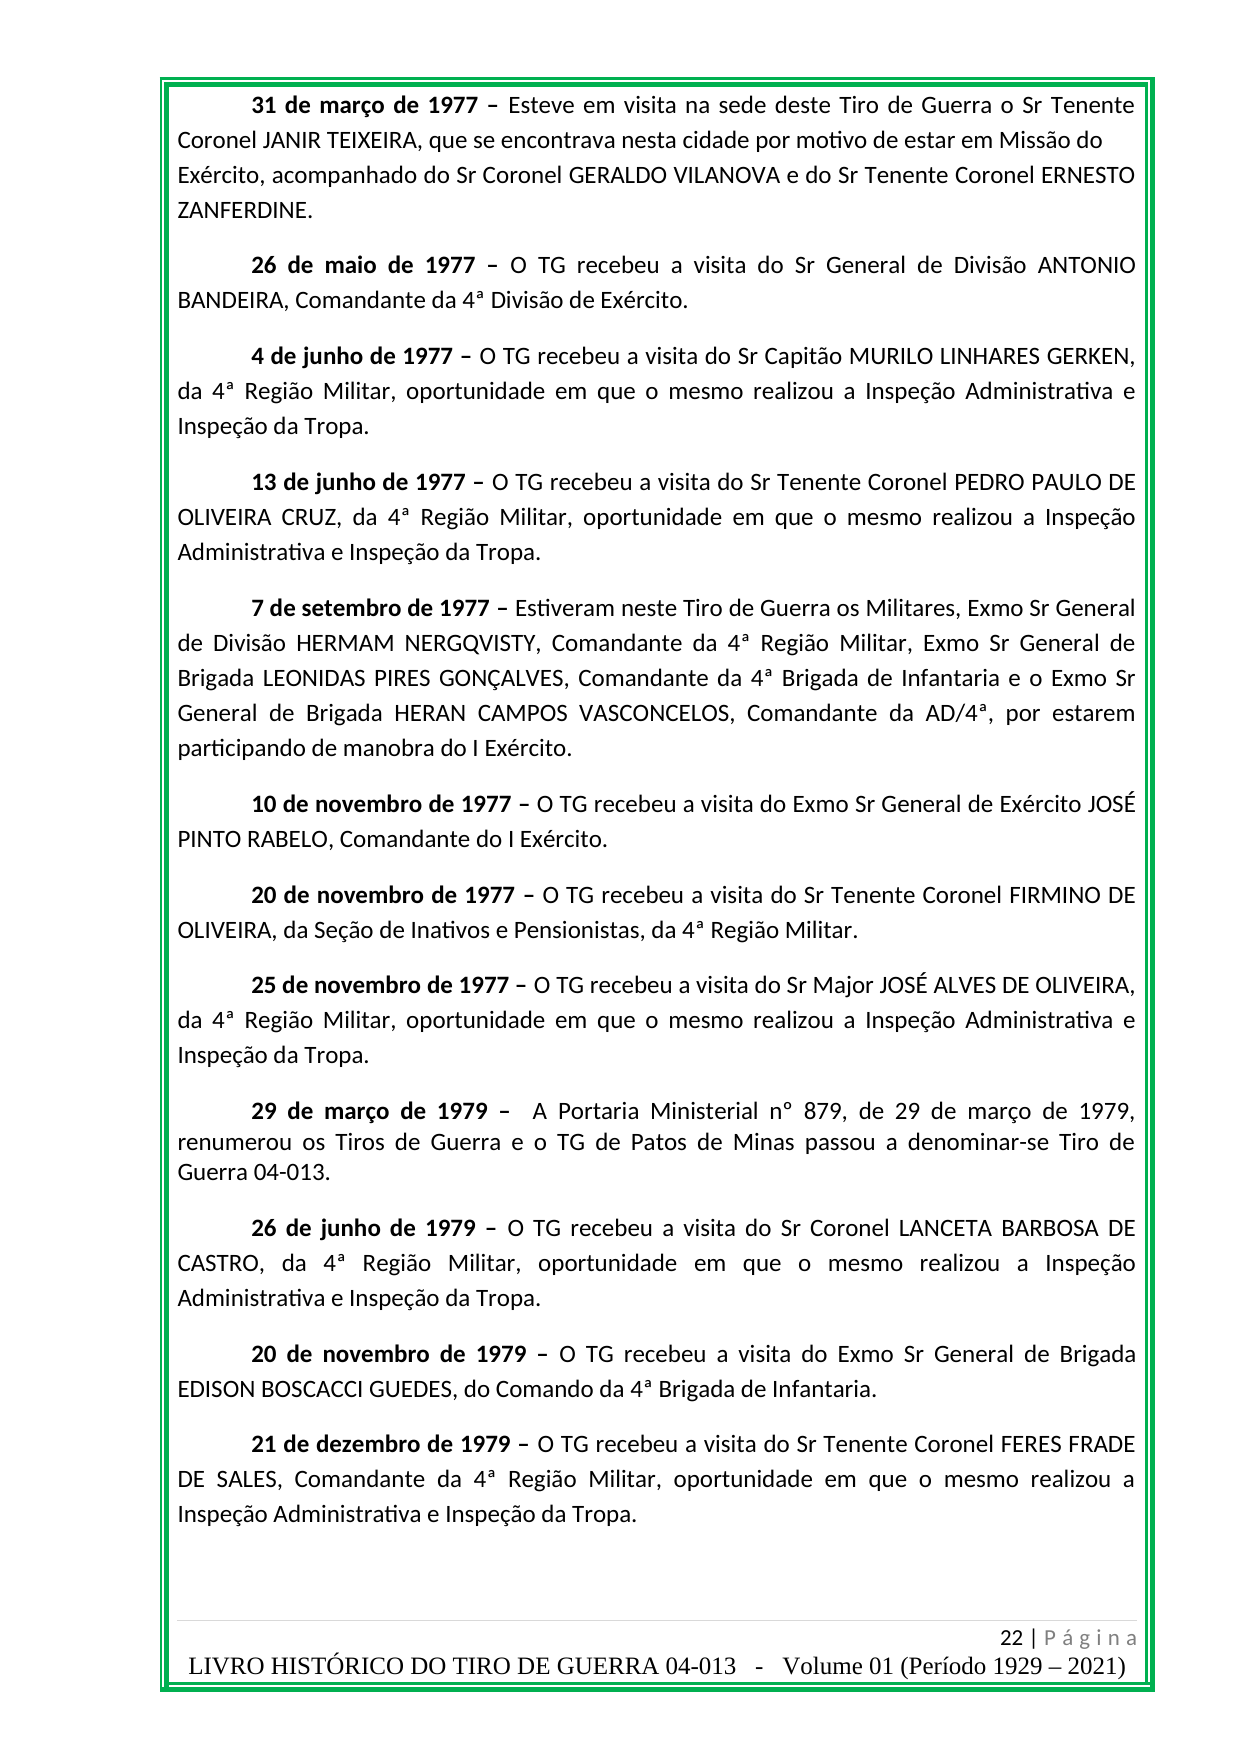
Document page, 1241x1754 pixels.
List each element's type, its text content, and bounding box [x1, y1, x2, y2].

text 13 de junho de 1977 – O TG recebeu a visita do Sr Tenente Coronel PEDRO PAULO DE OLIVEIRA CRUZ, da 4ª Região Militar, oportunidade em que o mesmo realizou a Inspeção Administrativa e Inspeção da Tropa. [177, 466, 1137, 567]
text 25 de novembro de 1977 – O TG recebeu a visita do Sr Major JOSÉ ALVES DE OLIVEIRA, da 4ª Região Militar, oportunidade em que o mesmo realizou a Inspeção Administrativa e Inspeção da Tropa. [177, 969, 1137, 1070]
text 26 de junho de 1979 – O TG recebeu a visita do Sr Coronel LANCETA BARBOSA DE CASTRO, da 4ª Região Militar, oportunidade em que o mesmo realizou a Inspeção Administrativa e Inspeção da Tropa. [177, 1212, 1137, 1312]
text 21 de dezembro de 1979 – O TG recebeu a visita do Sr Tenente Coronel FERES FRADE DE SALES, Comandante da 4ª Região Militar, oportunidade em que o mesmo realizou a Inspeção Administrativa e Inspeção da Tropa. [177, 1429, 1137, 1529]
text 26 de maio de 1977 – O TG recebeu a visita do Sr General de Divisão ANTONIO BANDEIRA, Comandante da 4ª Divisão de Exército. [177, 249, 1137, 315]
text 20 de novembro de 1979 – O TG recebeu a visita do Exmo Sr General de Brigada EDISON BOSCACCI GUEDES, do Comando da 4ª Brigada de Infantaria. [177, 1338, 1137, 1403]
text 10 de novembro de 1977 – O TG recebeu a visita do Exmo Sr General de Exército JOSÉ PINTO RABELO, Comandante do I Exército. [177, 788, 1137, 853]
text 7 de setembro de 1977 – Estiveram neste Tiro de Guerra os Militares, Exmo Sr General de Divisão HERMAM NERGQVISTY, Comandante da 4ª Região Militar, Exmo Sr General de Brigada LEONIDAS PIRES GONÇALVES, Comandante da 4ª Brigada de Infantaria e o Exmo Sr General de Brigada HERAN CAMPOS VASCONCELOS, Comandante da AD/4ª, por estarem participando de manobra do I Exército. [177, 592, 1137, 763]
text 31 de março de 1977 – Esteve em visita na sede deste Tiro de Guerra o Sr Tenente Coronel JANIR TEIXEIRA, que se encontrava nesta cidade por motivo de estar em Missão do Exército, acompanhado do Sr Coronel GERALDO VILANOVA e do Sr Tenente Coronel ERNESTO ZANFERDINE. [177, 89, 1137, 224]
text 20 de novembro de 1977 – O TG recebeu a visita do Sr Tenente Coronel FIRMINO DE OLIVEIRA, da Seção de Inativos e Pensionistas, da 4ª Região Militar. [177, 879, 1137, 944]
text 4 de junho de 1977 – O TG recebeu a visita do Sr Capitão MURILO LINHARES GERKEN, da 4ª Região Militar, oportunidade em que o mesmo realizou a Inspeção Administrativa e Inspeção da Tropa. [177, 340, 1137, 441]
text 29 de março de 1979 – A Portaria Ministerial nº 879, de 29 de março de 1979, renumerou os Tiros de Guerra e o TG de Patos de Minas passou a denominar-se Tiro de Guerra 04-013. [177, 1095, 1137, 1187]
